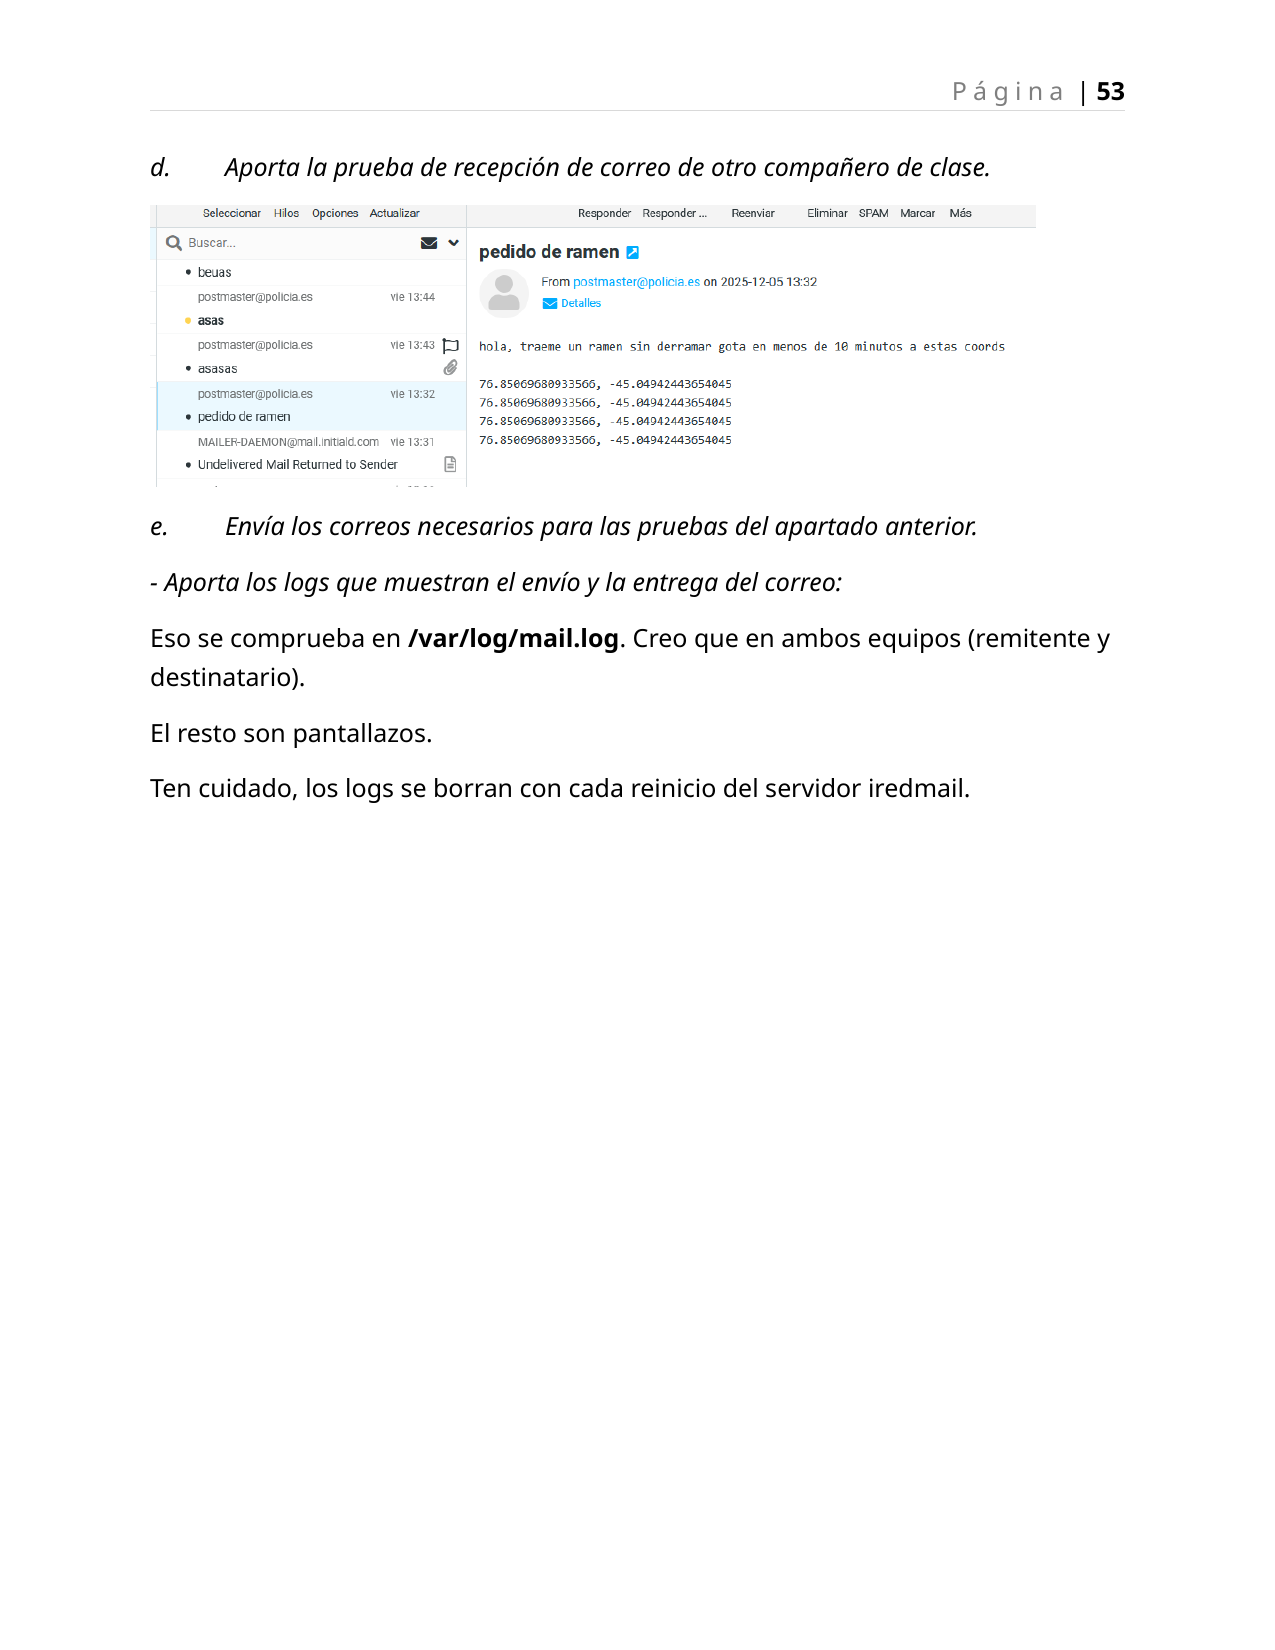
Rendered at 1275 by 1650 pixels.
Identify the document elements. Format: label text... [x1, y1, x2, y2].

text - Aporta los logs que muestran el envío y la entrega del correo: [150, 564, 1125, 598]
text e. Envía los correos necesarios para las pruebas del apartado anterior. [150, 509, 1125, 543]
text Ten cuidado, los logs se borran con cada reinicio del servidor iredmail. [150, 771, 1125, 805]
text Eso se comprueba en /var/log/mail.log. Creo que en ambos equipos (remitente y destinatario). [150, 620, 1125, 693]
text El resto son pantallazos. [150, 715, 1125, 749]
text d. Aporta la prueba de recepción de correo de otro compañero de clase. [150, 150, 1125, 184]
picture [150, 205, 1036, 487]
